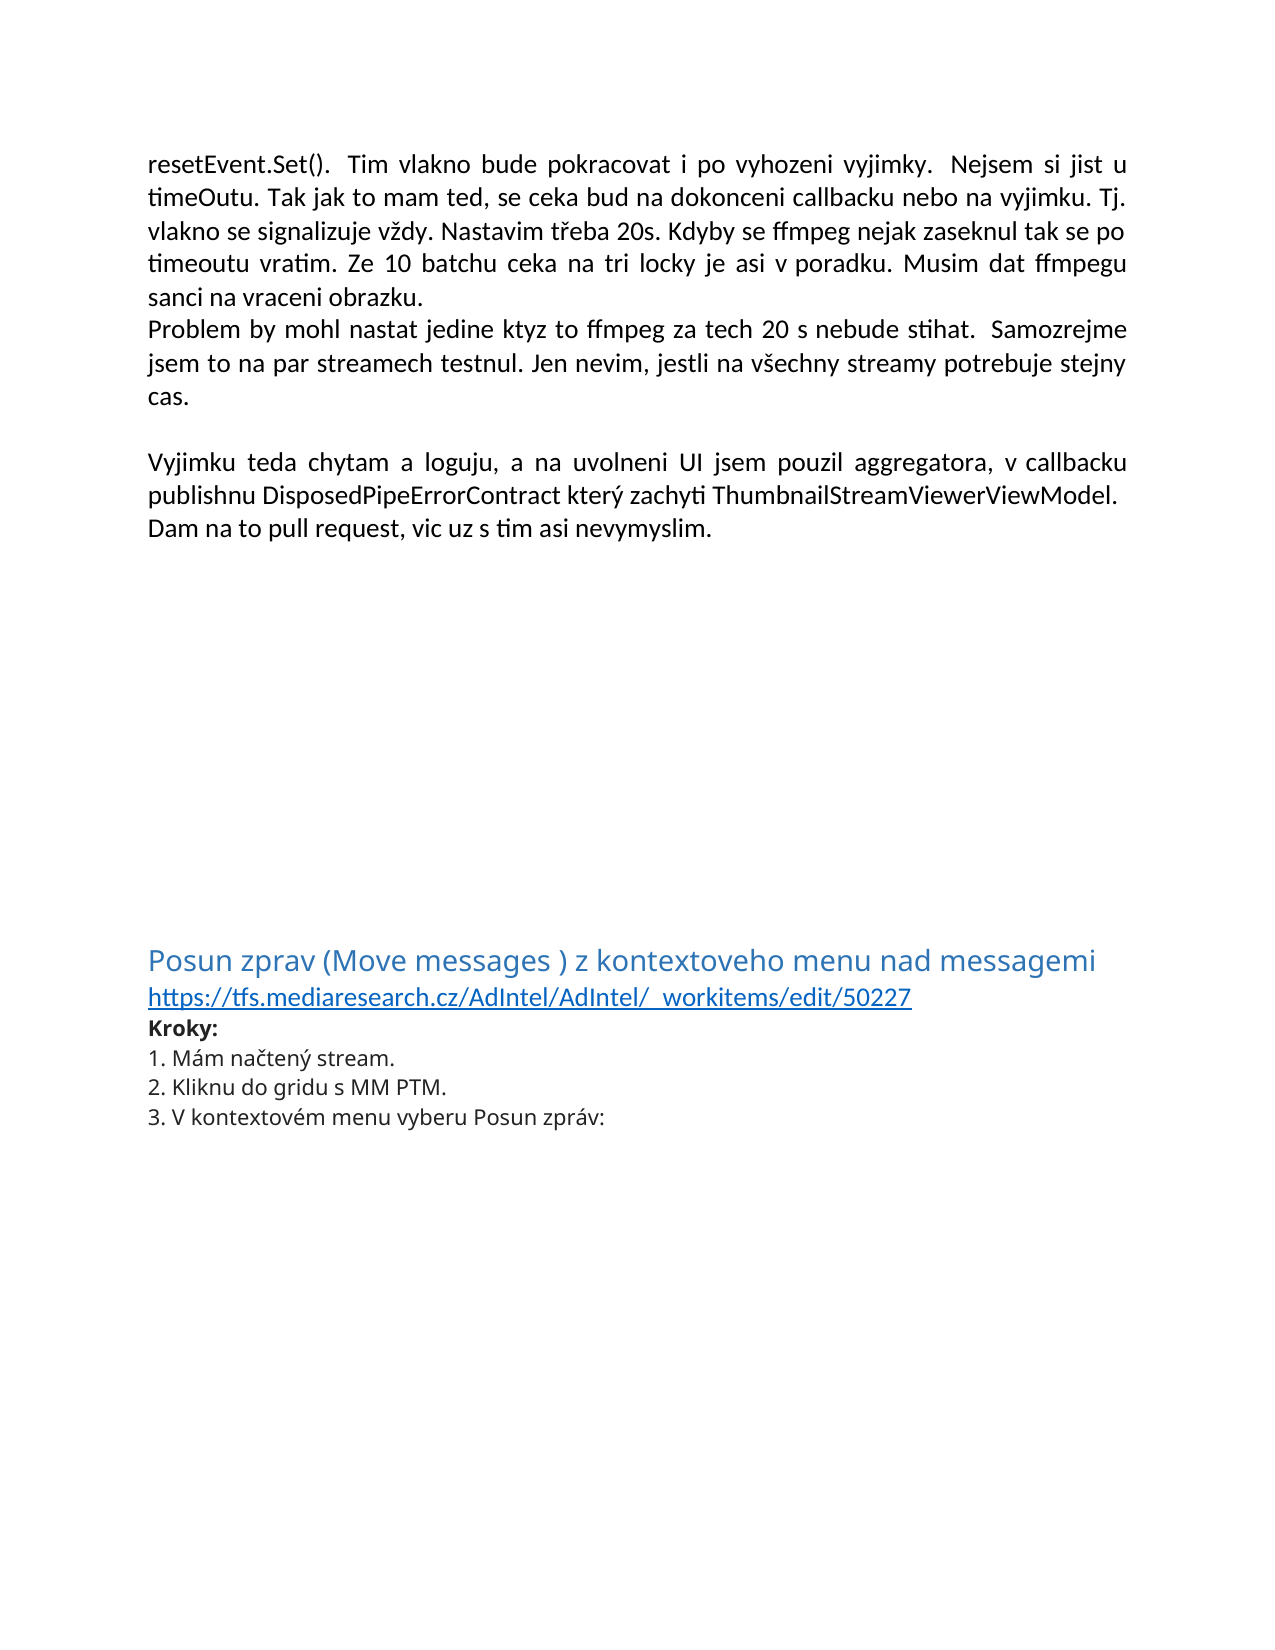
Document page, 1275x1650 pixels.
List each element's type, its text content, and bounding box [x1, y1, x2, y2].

text Vyjimku teda chytam a loguju, a na uvolneni UI jsem pouzil aggregatora, v callbacku publishnu DisposedPipeErrorContract který zachyti ThumbnailStreamViewerViewModel. Dam na to pull request, vic uz s tim asi nevymyslim. [148, 445, 1127, 544]
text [148, 148, 1127, 313]
text Problem by mohl nastat jedine ktyz to ffmpeg za tech 20 s nebude stihat. Samozrejme jsem to na par streamech testnul. Jen nevim, jestli na všechny streamy potrebuje stejny cas. [148, 313, 1127, 412]
subtitle Posun zprav (Move messages ) z kontextoveho menu nad messagemi [148, 940, 1127, 980]
text Kroky: [148, 1013, 1127, 1043]
text 3. V kontextovém menu vyberu Posun zpráv: [148, 1102, 1127, 1132]
text 2. Kliknu do gridu s MM PTM. [148, 1072, 1127, 1102]
text 1. Mám načtený stream. [148, 1043, 1127, 1072]
text https://tfs.mediaresearch.cz/AdIntel/AdIntel/_workitems/edit/50227 [148, 980, 1127, 1013]
